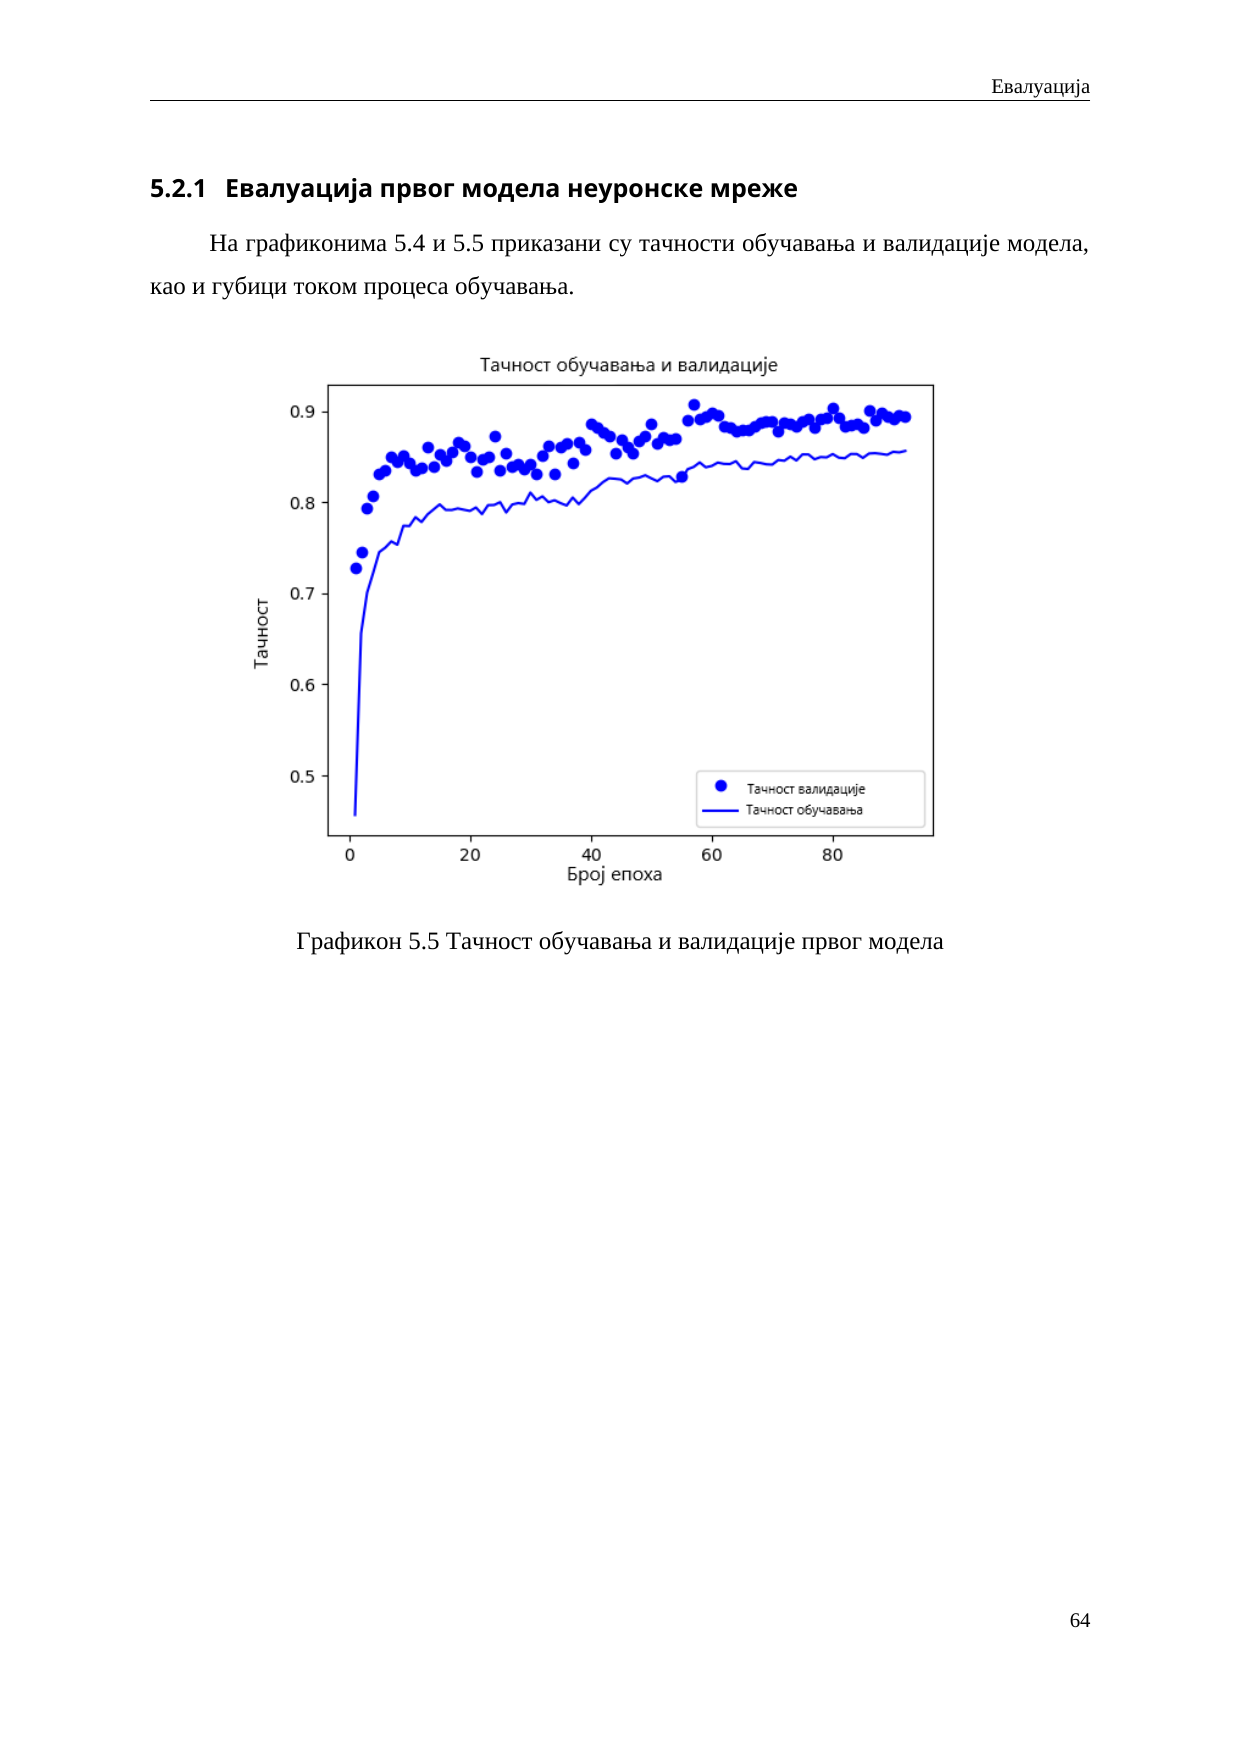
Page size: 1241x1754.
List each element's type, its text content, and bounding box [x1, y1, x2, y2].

picture [230, 314, 1011, 900]
subtitle Евалуација првог модела неуронске мреже [150, 171, 1090, 205]
text На графиконима 5.4 и 5.5 приказани су тачности обучавања и валидације модела, као и губици током процеса обучавања. [150, 228, 1090, 300]
